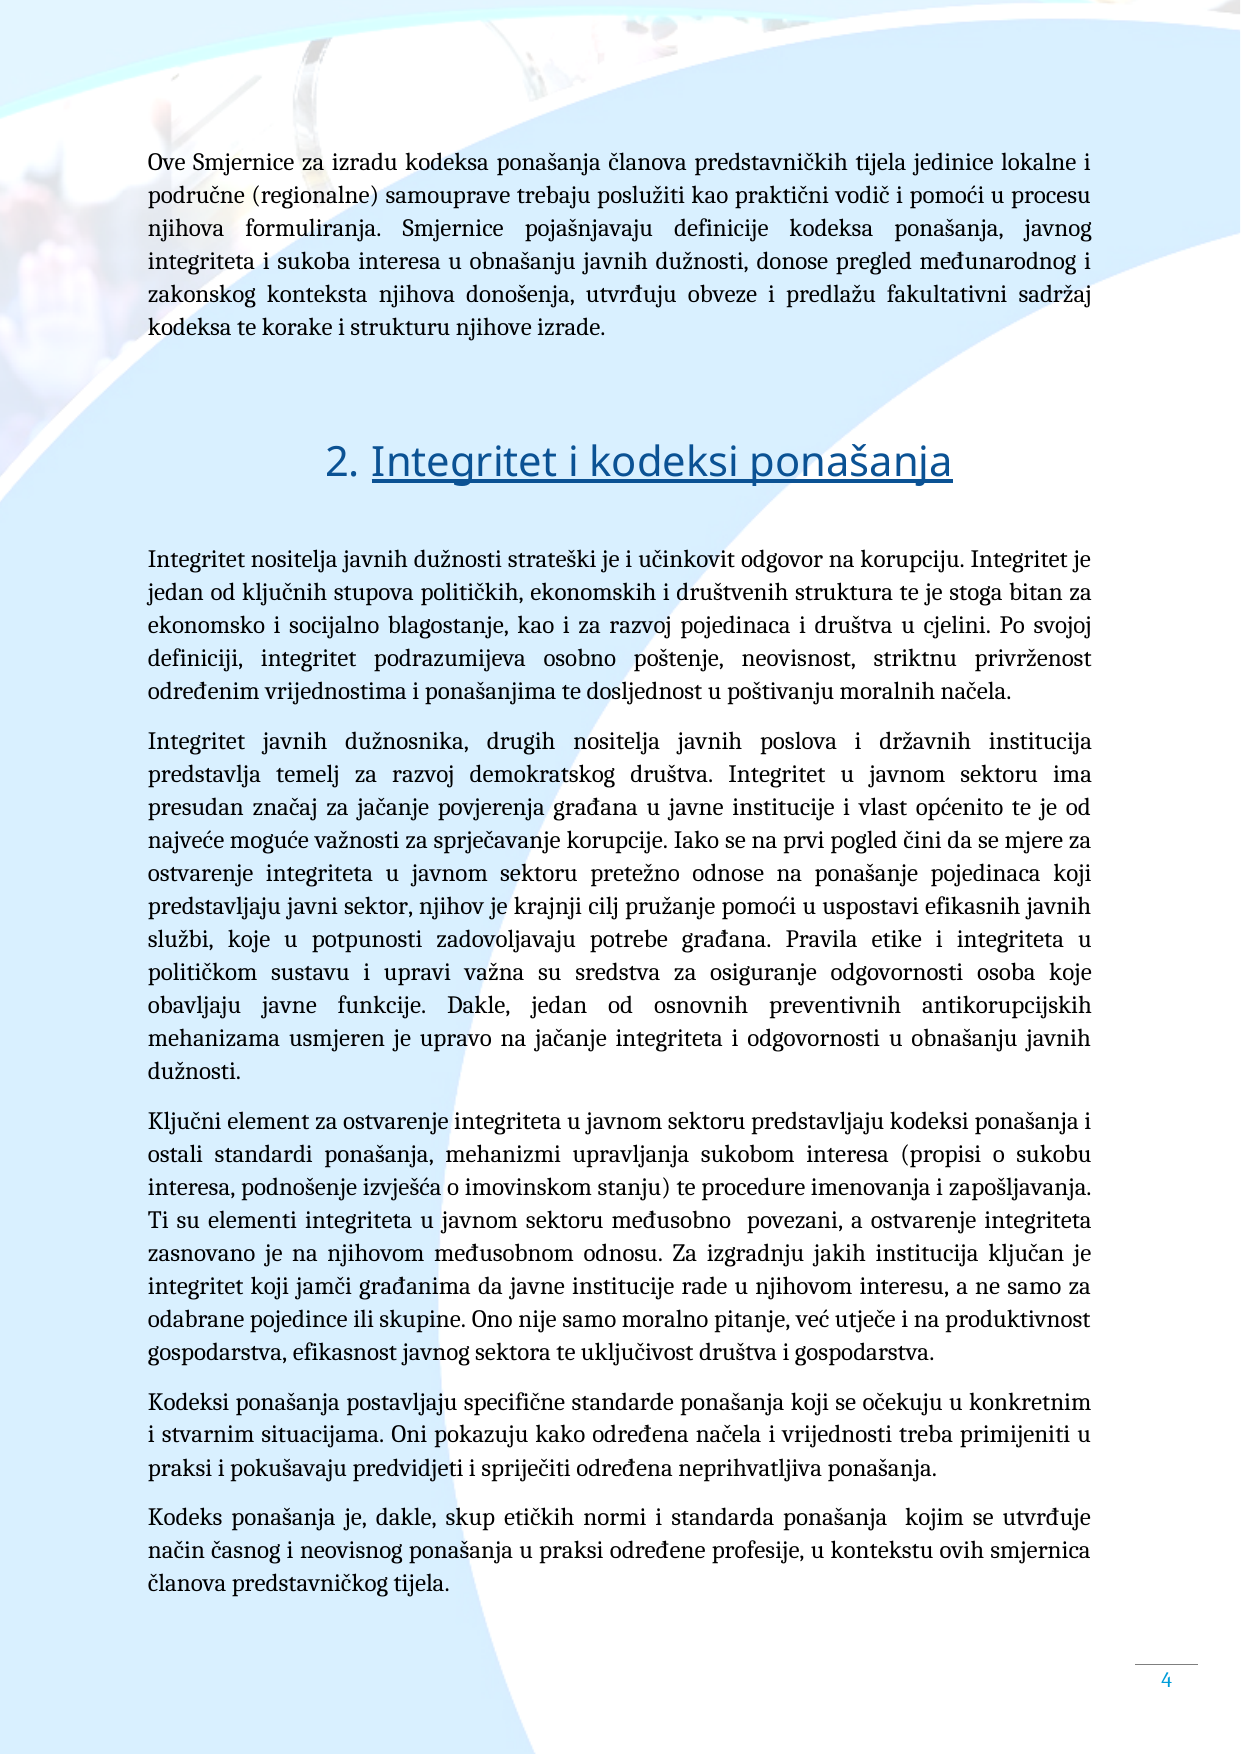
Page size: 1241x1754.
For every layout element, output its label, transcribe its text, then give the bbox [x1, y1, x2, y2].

text Kodeks ponašanja je, dakle, skup etičkih normi i standarda ponašanja kojim se utvrđuje način časnog i neovisnog ponašanja u praksi određene profesije, u kontekstu ovih smjernica članova predstavničkog tijela. [148, 1503, 1093, 1598]
text Ključni element za ostvarenje integriteta u javnom sektoru predstavljaju kodeksi ponašanja i ostali standardi ponašanja, mehanizmi upravljanja sukobom interesa (propisi o sukobu interesa, podnošenje izvješća o imovinskom stanju) te procedure imenovanja i zapošljavanja. Ti su elementi integriteta u javnom sektoru međusobno povezani, a ostvarenje integriteta zasnovano je na njihovom međusobnom odnosu. Za izgradnju jakih institucija ključan je integritet koji jamči građanima da javne institucije rade u njihovom interesu, a ne samo za odabrane pojedince ili skupine. Ono nije samo moralno pitanje, već utječe i na produktivnost gospodarstva, efikasnost javnog sektora te uključivost društva i gospodarstva. [148, 1107, 1093, 1366]
text Kodeksi ponašanja postavljaju specifične standarde ponašanja koji se očekuju u konkretnim i stvarnim situacijama. Oni pokazuju kako određena načela i vrijednosti treba primijeniti u praksi i pokušavaju predvidjeti i spriječiti određena neprihvatljiva ponašanja. [148, 1387, 1093, 1482]
text Ove Smjernice za izradu kodeksa ponašanja članova predstavničkih tijela jedinice lokalne i područne (regionalne) samouprave trebaju poslužiti kao praktični vodič i pomoći u procesu njihova formuliranja. Smjernice pojašnjavaju definicije kodeksa ponašanja, javnog integriteta i sukoba interesa u obnašanju javnih dužnosti, donose pregled međunarodnog i zakonskog konteksta njihova donošenja, utvrđuju obveze i predlažu fakultativni sadržaj kodeksa te korake i strukturu njihove izrade. [148, 148, 1093, 341]
subtitle Integritet i kodeksi ponašanja [185, 432, 1093, 488]
text Integritet javnih dužnosnika, drugih nositelja javnih poslova i državnih institucija predstavlja temelj za razvoj demokratskog društva. Integritet u javnom sektoru ima presudan značaj za jačanje povjerenja građana u javne institucije i vlast općenito te je od najveće moguće važnosti za sprječavanje korupcije. Iako se na prvi pogled čini da se mjere za ostvarenje integriteta u javnom sektoru pretežno odnose na ponašanje pojedinaca koji predstavljaju javni sektor, njihov je krajnji cilj pružanje pomoći u uspostavi efikasnih javnih službi, koje u potpunosti zadovoljavaju potrebe građana. Pravila etike i integriteta u političkom sustavu i upravi važna su sredstva za osiguranje odgovornosti osoba koje obavljaju javne funkcije. Dakle, jedan od osnovnih preventivnih antikorupcijskih mehanizama usmjeren je upravo na jačanje integriteta i odgovornosti u obnašanju javnih dužnosti. [148, 727, 1093, 1086]
text Integritet nositelja javnih dužnosti strateški je i učinkovit odgovor na korupciju. Integritet je jedan od ključnih stupova političkih, ekonomskih i društvenih struktura te je stoga bitan za ekonomsko i socijalno blagostanje, kao i za razvoj pojedinaca i društva u cjelini. Po svojoj definiciji, integritet podrazumijeva osobno poštenje, neovisnost, striktnu privrženost određenim vrijednostima i ponašanjima te dosljednost u poštivanju moralnih načela. [148, 545, 1093, 706]
